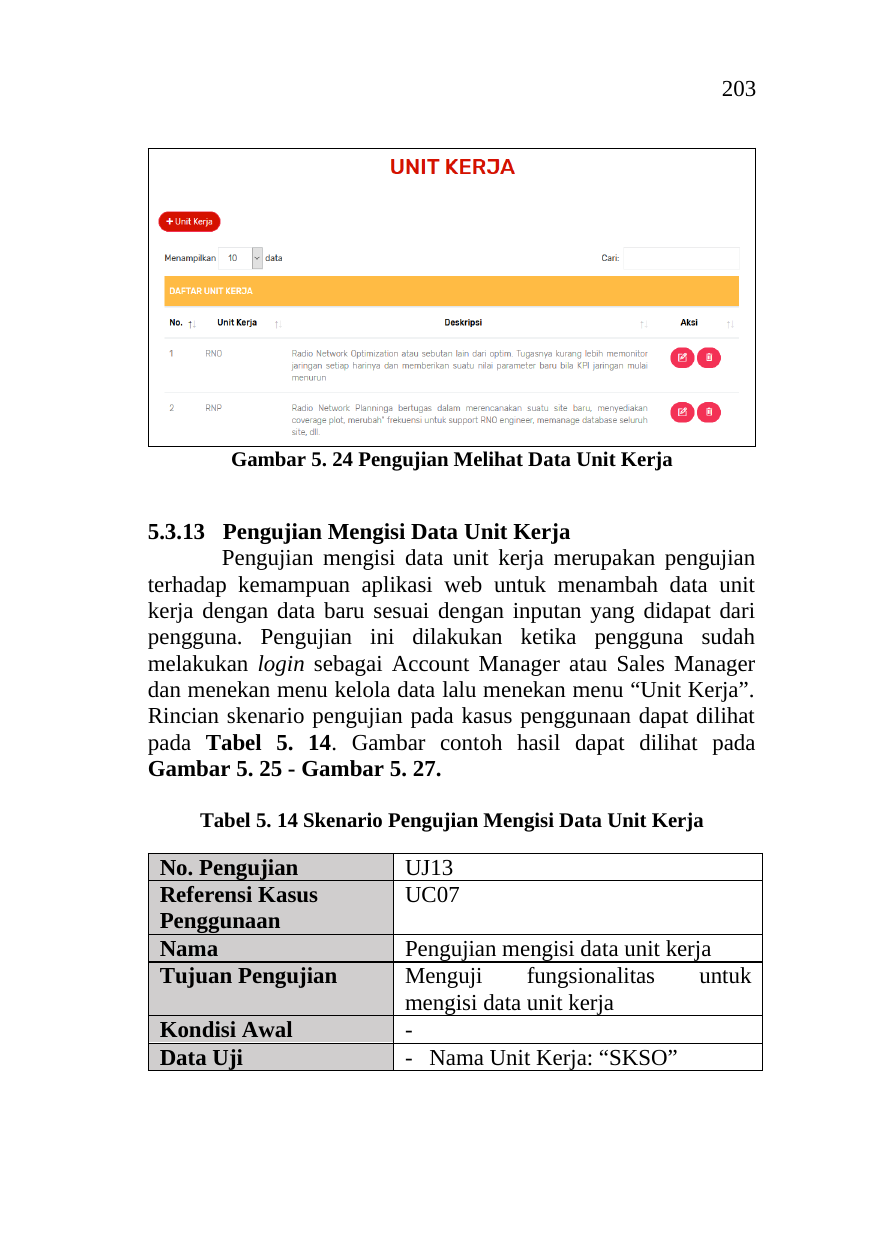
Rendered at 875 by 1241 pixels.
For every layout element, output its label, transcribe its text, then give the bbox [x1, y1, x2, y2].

text Pengujian mengisi data unit kerja merupakan pengujian terhadap kemampuan aplikasi web untuk menambah data unit kerja dengan data baru sesuai dengan inputan yang didapat dari pengguna. Pengujian ini dilakukan ketika pengguna sudah melakukan login sebagai Account Manager atau Sales Manager dan menekan menu kelola data lalu menekan menu “Unit Kerja”. Rincian skenario pengujian pada kasus penggunaan dapat dilihat pada Tabel 5. 14. Gambar contoh hasil dapat dilihat pada Gambar 5. 25 - Gambar 5. 27. [148, 544, 756, 782]
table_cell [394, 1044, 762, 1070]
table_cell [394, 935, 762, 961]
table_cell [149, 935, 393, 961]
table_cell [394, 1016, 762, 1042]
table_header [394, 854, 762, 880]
text Gambar 5. 24 Pengujian Melihat Data Unit Kerja [148, 447, 756, 471]
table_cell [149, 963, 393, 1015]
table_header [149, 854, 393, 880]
text Tabel 5. 14 Skenario Pengujian Mengisi Data Unit Kerja [148, 808, 756, 832]
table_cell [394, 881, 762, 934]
subtitle Pengujian Mengisi Data Unit Kerja [148, 518, 756, 544]
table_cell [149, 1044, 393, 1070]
picture [149, 149, 755, 446]
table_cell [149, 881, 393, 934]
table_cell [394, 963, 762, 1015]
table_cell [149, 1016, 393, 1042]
